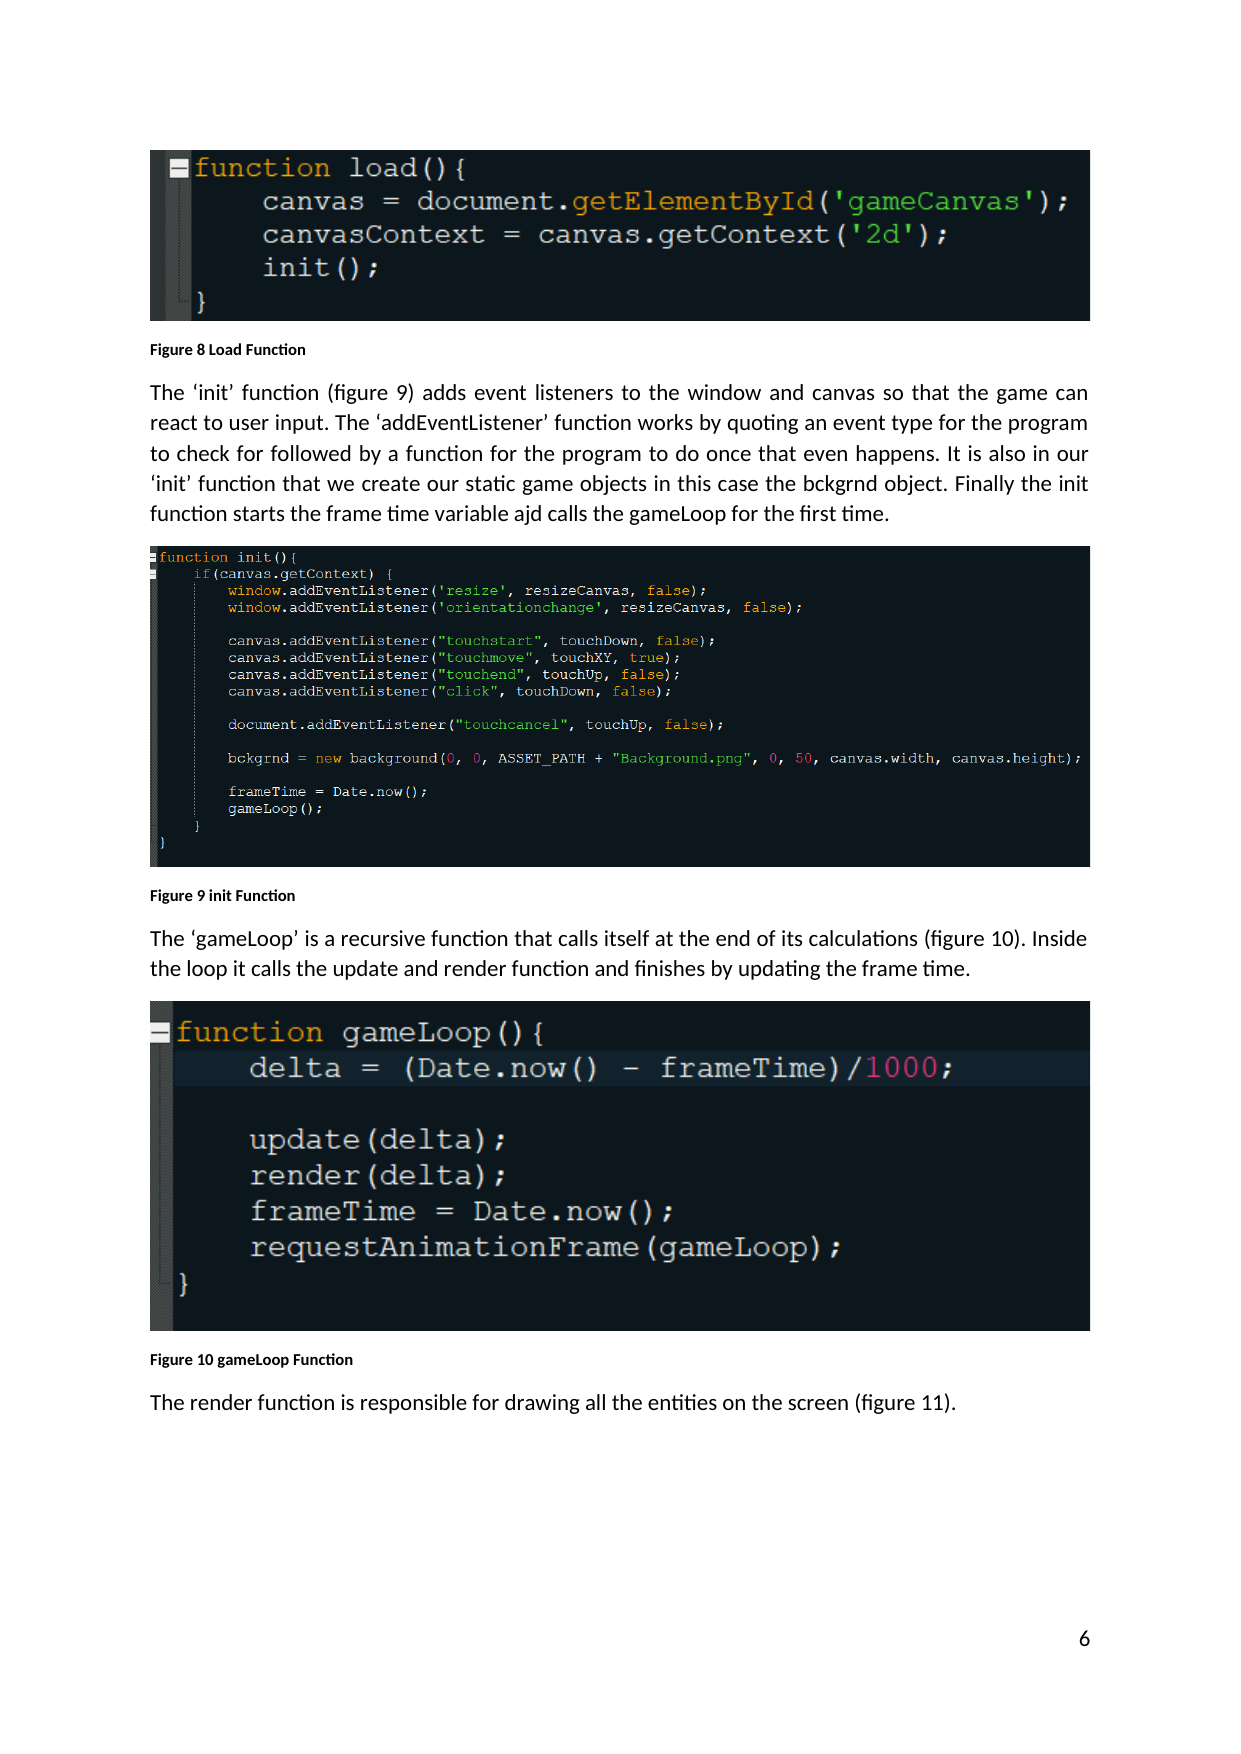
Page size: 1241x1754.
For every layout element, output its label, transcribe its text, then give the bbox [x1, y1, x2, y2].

text Figure 9 init Function [150, 886, 1090, 906]
text Figure 10 gameLoop Function [150, 1349, 1090, 1369]
picture [150, 150, 1091, 321]
text The ‘gameLoop’ is a recursive function that calls itself at the end of its calculations (figure 10). Inside the loop it calls the update and render function and finishes by updating the frame time. [150, 924, 1090, 982]
text The ‘init’ function (figure 9) adds event listeners to the window and canvas so that the game can react to user input. The ‘addEventListener’ function works by quoting an event type for the program to check for followed by a function for the program to do once that even happens. It is also in our ‘init’ function that we create our static game objects in this case the bckgrnd object. Finally the init function starts the frame time variable ajd calls the gameLoop for the first time. [150, 378, 1090, 527]
text The render function is responsible for drawing all the entities on the screen (figure 11). [150, 1388, 1090, 1416]
picture [150, 546, 1091, 867]
picture [150, 1001, 1091, 1331]
text Figure 8 Load Function [150, 340, 1090, 360]
